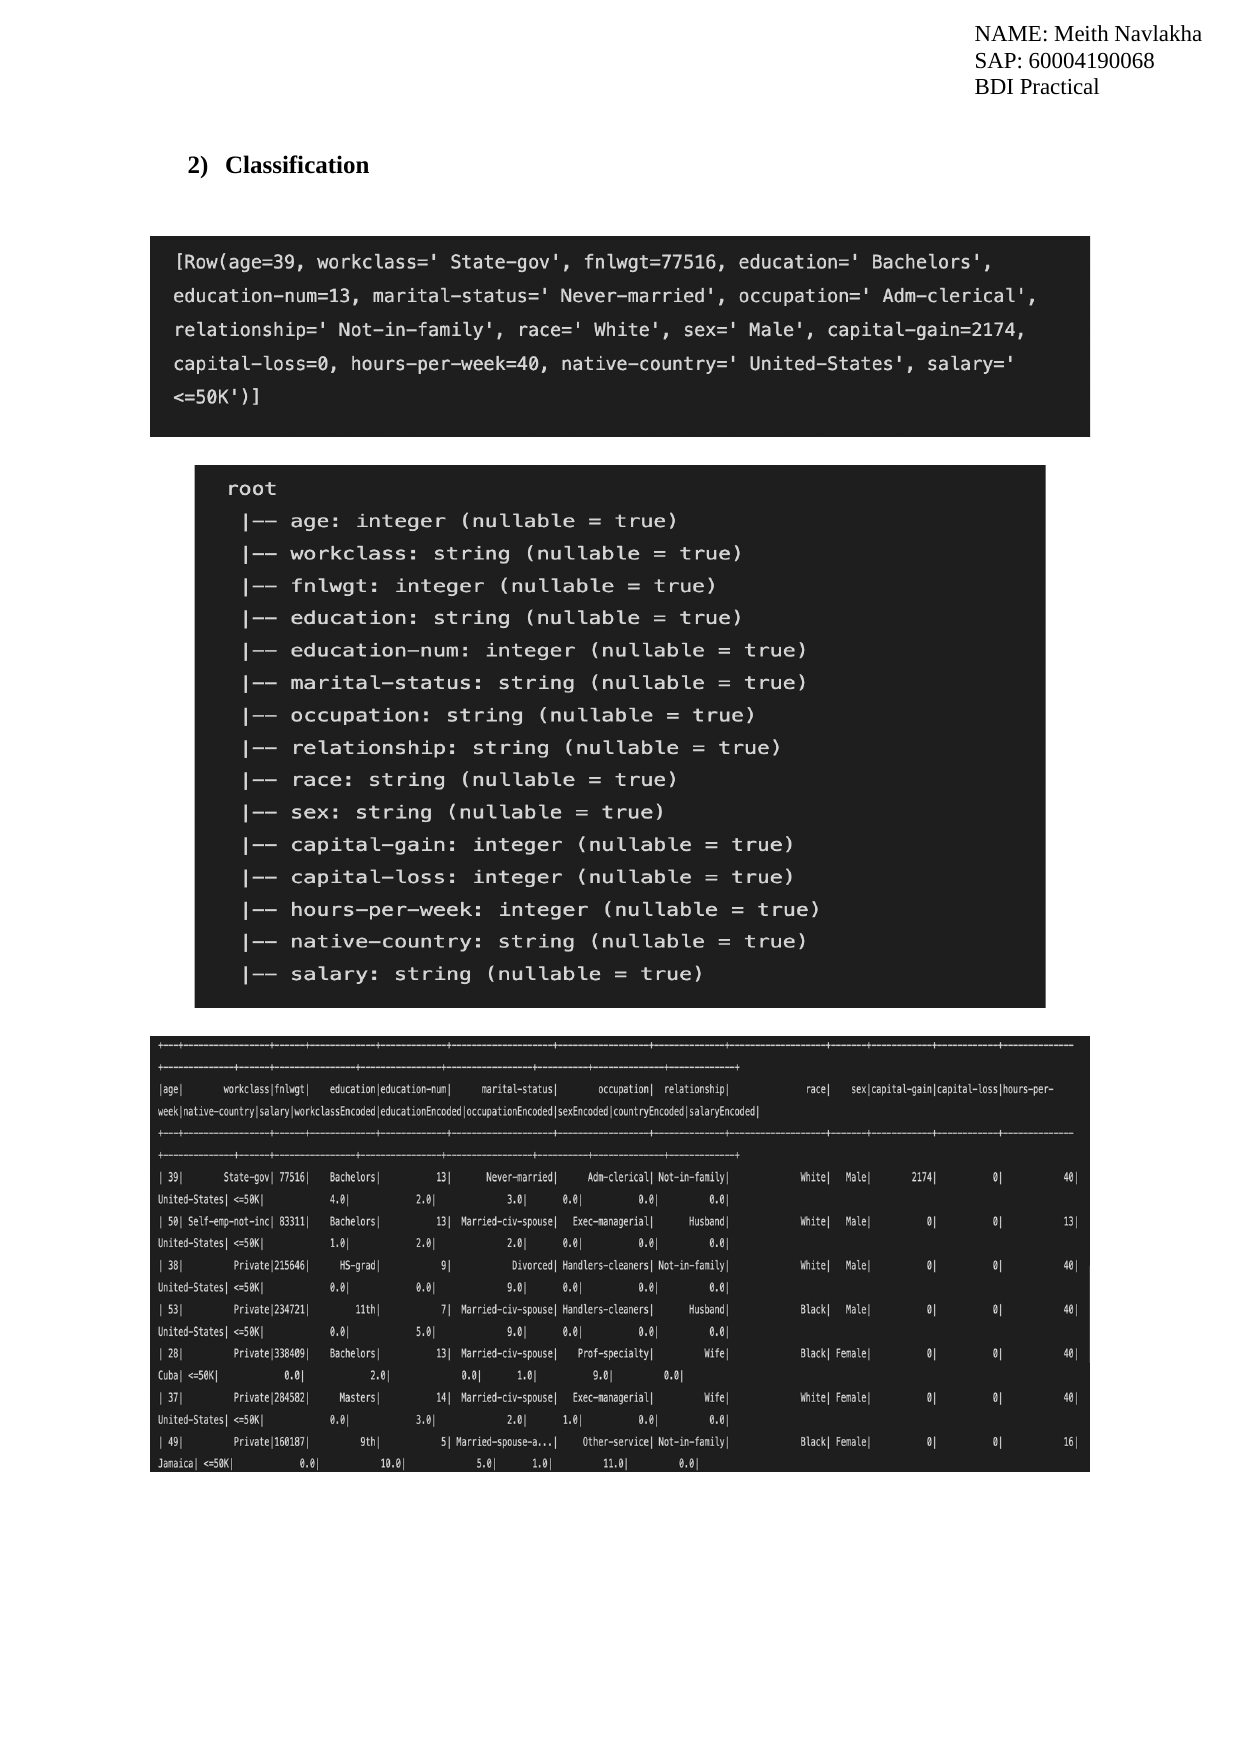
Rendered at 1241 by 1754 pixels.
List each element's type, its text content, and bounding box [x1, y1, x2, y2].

list Classification [187, 150, 1090, 179]
picture [150, 1036, 1090, 1472]
picture [150, 236, 1091, 437]
picture [194, 465, 1046, 1008]
